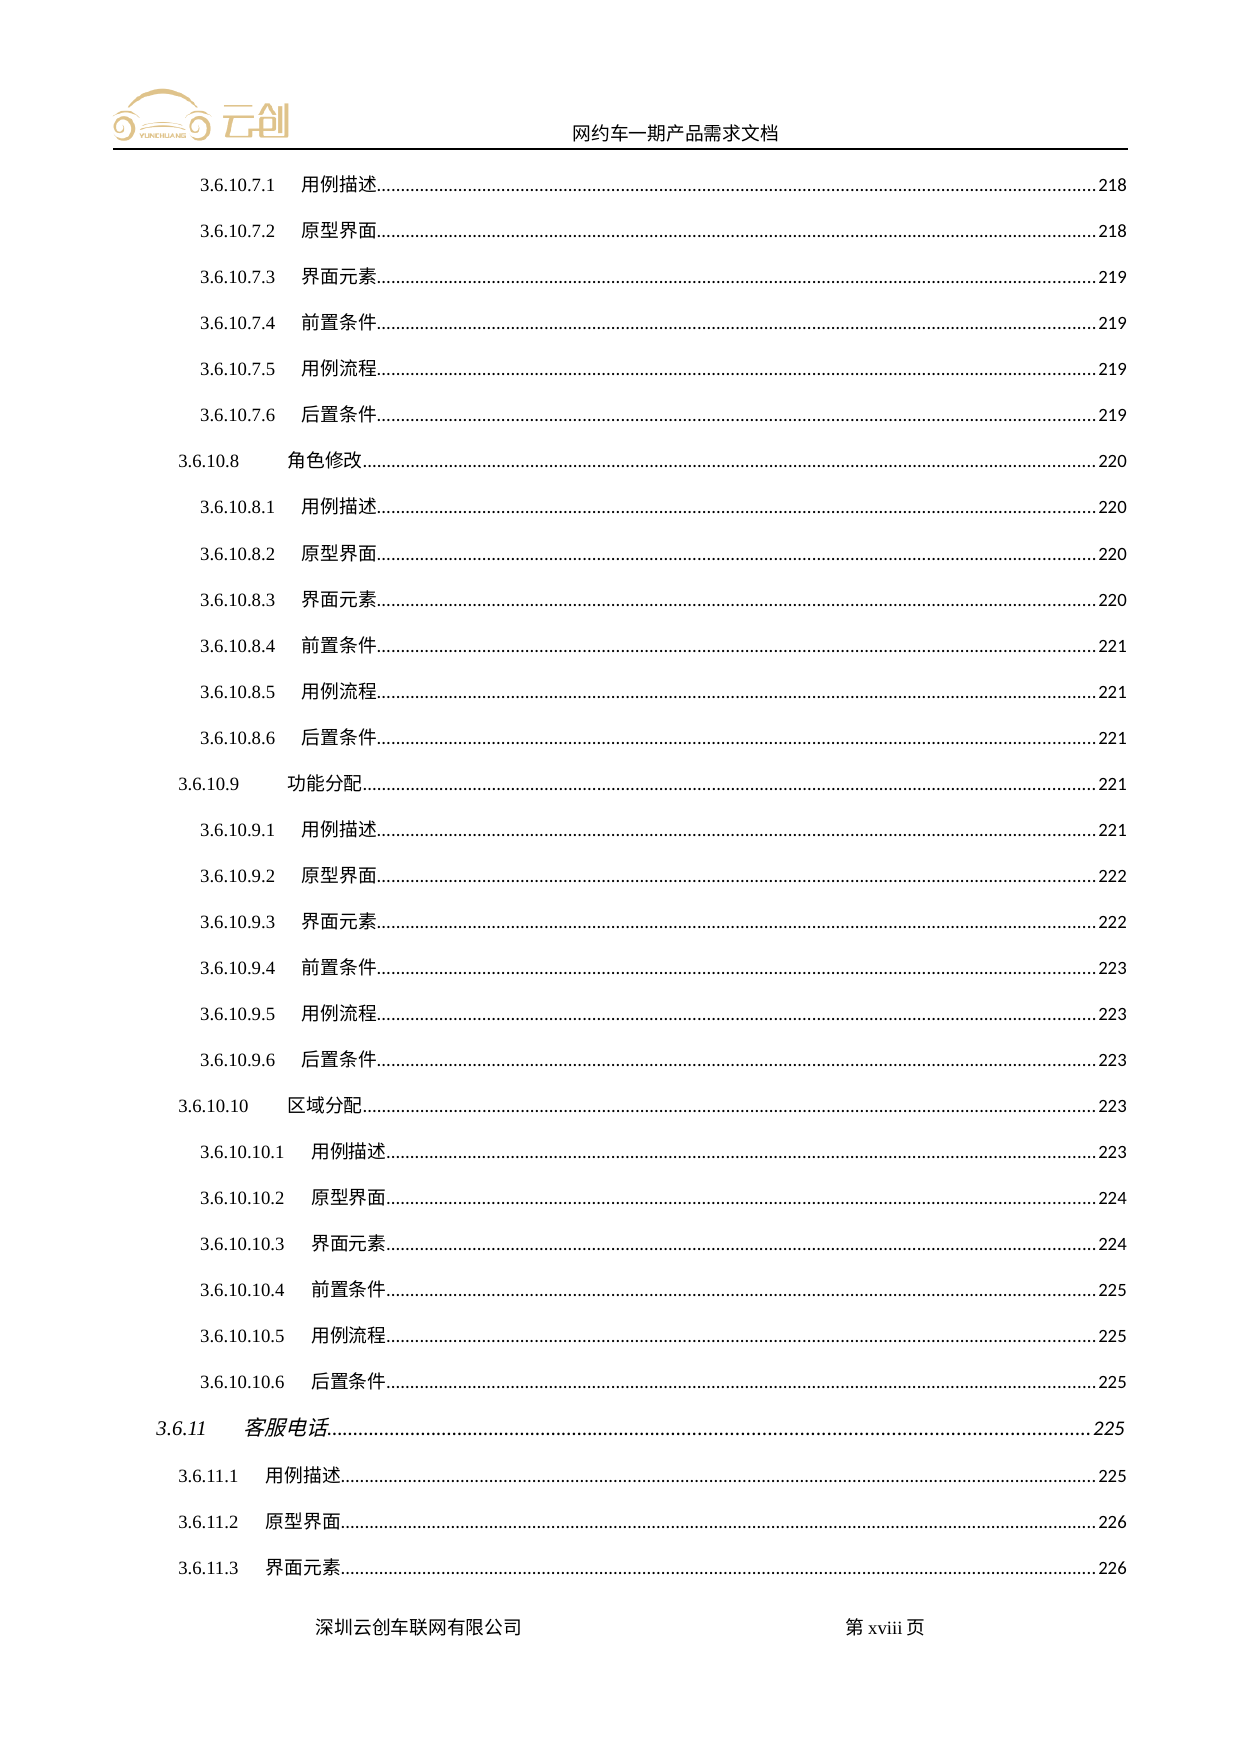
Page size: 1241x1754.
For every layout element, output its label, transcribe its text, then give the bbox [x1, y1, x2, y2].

text 3.6.10.9.6 后置条件 223 [200, 1042, 1128, 1074]
text 3.6.10.10.3 界面元素 224 [200, 1226, 1128, 1259]
text 3.6.11 客服电话 225 [156, 1410, 1128, 1443]
text 3.6.10.7.1 用例描述 218 [200, 167, 1128, 200]
text 3.6.10.9.2 原型界面 222 [200, 858, 1128, 890]
text 3.6.10.7.2 原型界面 218 [200, 213, 1128, 246]
text 3.6.10.9.3 界面元素 222 [200, 904, 1128, 936]
picture [112, 88, 289, 141]
text 3.6.10.9.1 用例描述 221 [200, 812, 1128, 844]
text 3.6.10.8.5 用例流程 221 [200, 674, 1128, 706]
text 3.6.10.10 区域分配 223 [178, 1088, 1128, 1121]
text 3.6.10.10.4 前置条件 225 [200, 1272, 1128, 1305]
text 3.6.10.8.1 用例描述 220 [200, 489, 1128, 522]
text 3.6.10.7.4 前置条件 219 [200, 305, 1128, 338]
text 3.6.10.9.5 用例流程 223 [200, 996, 1128, 1028]
text 3.6.10.8.4 前置条件 221 [200, 628, 1128, 660]
text 3.6.10.8.2 原型界面 220 [200, 536, 1128, 568]
text 3.6.10.7.6 后置条件 219 [200, 397, 1128, 430]
text 3.6.10.9.4 前置条件 223 [200, 950, 1128, 982]
text 3.6.10.7.3 界面元素 219 [200, 259, 1128, 292]
text 3.6.10.7.5 用例流程 219 [200, 351, 1128, 384]
text 3.6.10.8 角色修改 220 [178, 443, 1128, 476]
text 3.6.10.8.6 后置条件 221 [200, 720, 1128, 752]
text 3.6.10.10.2 原型界面 224 [200, 1180, 1128, 1213]
text 3.6.11.1 用例描述 225 [178, 1458, 1128, 1490]
text 3.6.10.9 功能分配 221 [178, 766, 1128, 798]
text 3.6.11.3 界面元素 226 [178, 1550, 1128, 1582]
text 3.6.11.2 原型界面 226 [178, 1504, 1128, 1536]
text 3.6.10.10.6 后置条件 225 [200, 1364, 1128, 1397]
text 3.6.10.10.1 用例描述 223 [200, 1134, 1128, 1167]
text 3.6.10.10.5 用例流程 225 [200, 1318, 1128, 1351]
text 3.6.10.8.3 界面元素 220 [200, 582, 1128, 614]
